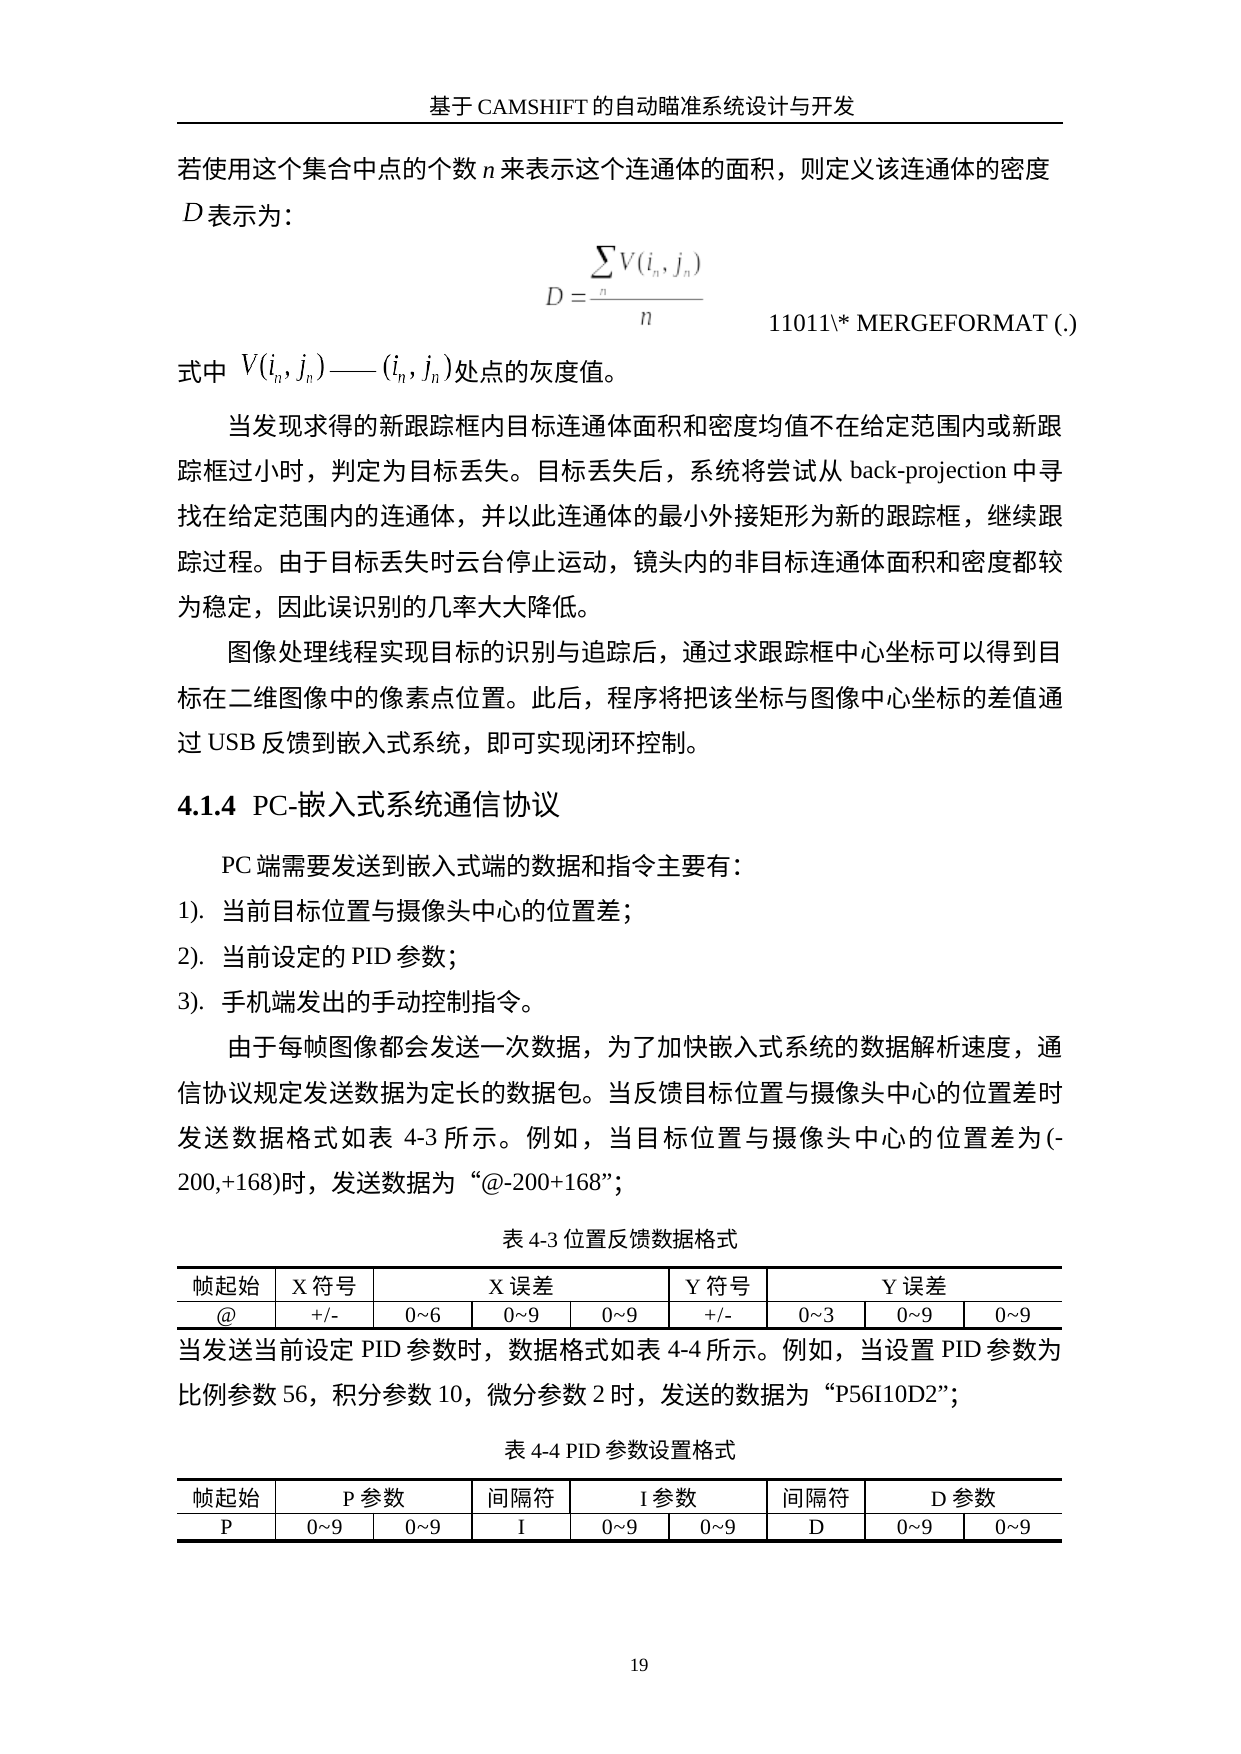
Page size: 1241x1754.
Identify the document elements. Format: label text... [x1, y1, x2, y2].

table_header X符号 [276, 1269, 373, 1301]
table_header 间隔符 [473, 1481, 569, 1512]
table_cell 0~9 [965, 1302, 1062, 1327]
table_header 帧起始 [177, 1269, 275, 1301]
table_cell +/- [670, 1302, 766, 1327]
table_cell 0~9 [276, 1514, 373, 1539]
table_cell 0~3 [768, 1302, 864, 1327]
table_cell 0~9 [374, 1514, 471, 1539]
table_cell 0~9 [670, 1514, 766, 1539]
text 图像处理线程实现目标的识别与追踪后，通过求跟踪框中心坐标可以得到目标在二维图像中的像素点位置。此后，程序将把该坐标与图像中心坐标的差值通过USB反馈到嵌入式系统，即可实现闭环控制。 [177, 633, 1063, 760]
table_cell 0~6 [374, 1302, 471, 1327]
table_cell 0~9 [866, 1514, 963, 1539]
table_header X误差 [374, 1269, 668, 1301]
list 当前设定的PID参数； [177, 937, 1063, 973]
table_header 间隔符 [768, 1481, 864, 1512]
text 当发现求得的新跟踪框内目标连通体面积和密度均值不在给定范围内或新跟踪框过小时，判定为目标丢失。目标丢失后，系统将尝试从back-projection中寻找在给定范围内的连通体，并以此连通体的最小外接矩形为新的跟踪框，继续跟踪过程。由于目标丢失时云台停止运动，镜头内的非目标连通体面积和密度都较为稳定，因此误识别的几率大大降低。 [177, 406, 1063, 624]
table_cell D [768, 1514, 864, 1539]
list 当前目标位置与摄像头中心的位置差； [177, 892, 1063, 928]
subtitle PC-嵌入式系统通信协议 [177, 781, 1063, 823]
table_cell I [473, 1514, 570, 1539]
table_cell 0~9 [473, 1302, 570, 1327]
list 手机端发出的手动控制指令。 [177, 982, 1063, 1019]
table_header 帧起始 [177, 1481, 275, 1512]
table_header D参数 [866, 1481, 1062, 1512]
table_cell +/- [276, 1302, 373, 1327]
table_cell 0~9 [571, 1514, 668, 1539]
table_header Y误差 [768, 1269, 1062, 1301]
text 若使用这个集合中点的个数n来表示这个连通体的面积，则定义该连通体的密度表示为： [177, 150, 1063, 233]
table_header I参数 [571, 1481, 766, 1512]
table_cell 0~9 [866, 1302, 963, 1327]
table_cell 0~9 [571, 1302, 668, 1327]
table_cell @ [177, 1302, 275, 1327]
table_cell P [177, 1514, 275, 1539]
table_header Y符号 [670, 1269, 766, 1301]
text 式中 ——处点的灰度值。 [177, 344, 1063, 397]
table_cell 0~9 [965, 1514, 1062, 1539]
text PC端需要发送到嵌入式端的数据和指令主要有： [221, 847, 1063, 883]
table_header P参数 [276, 1481, 471, 1512]
